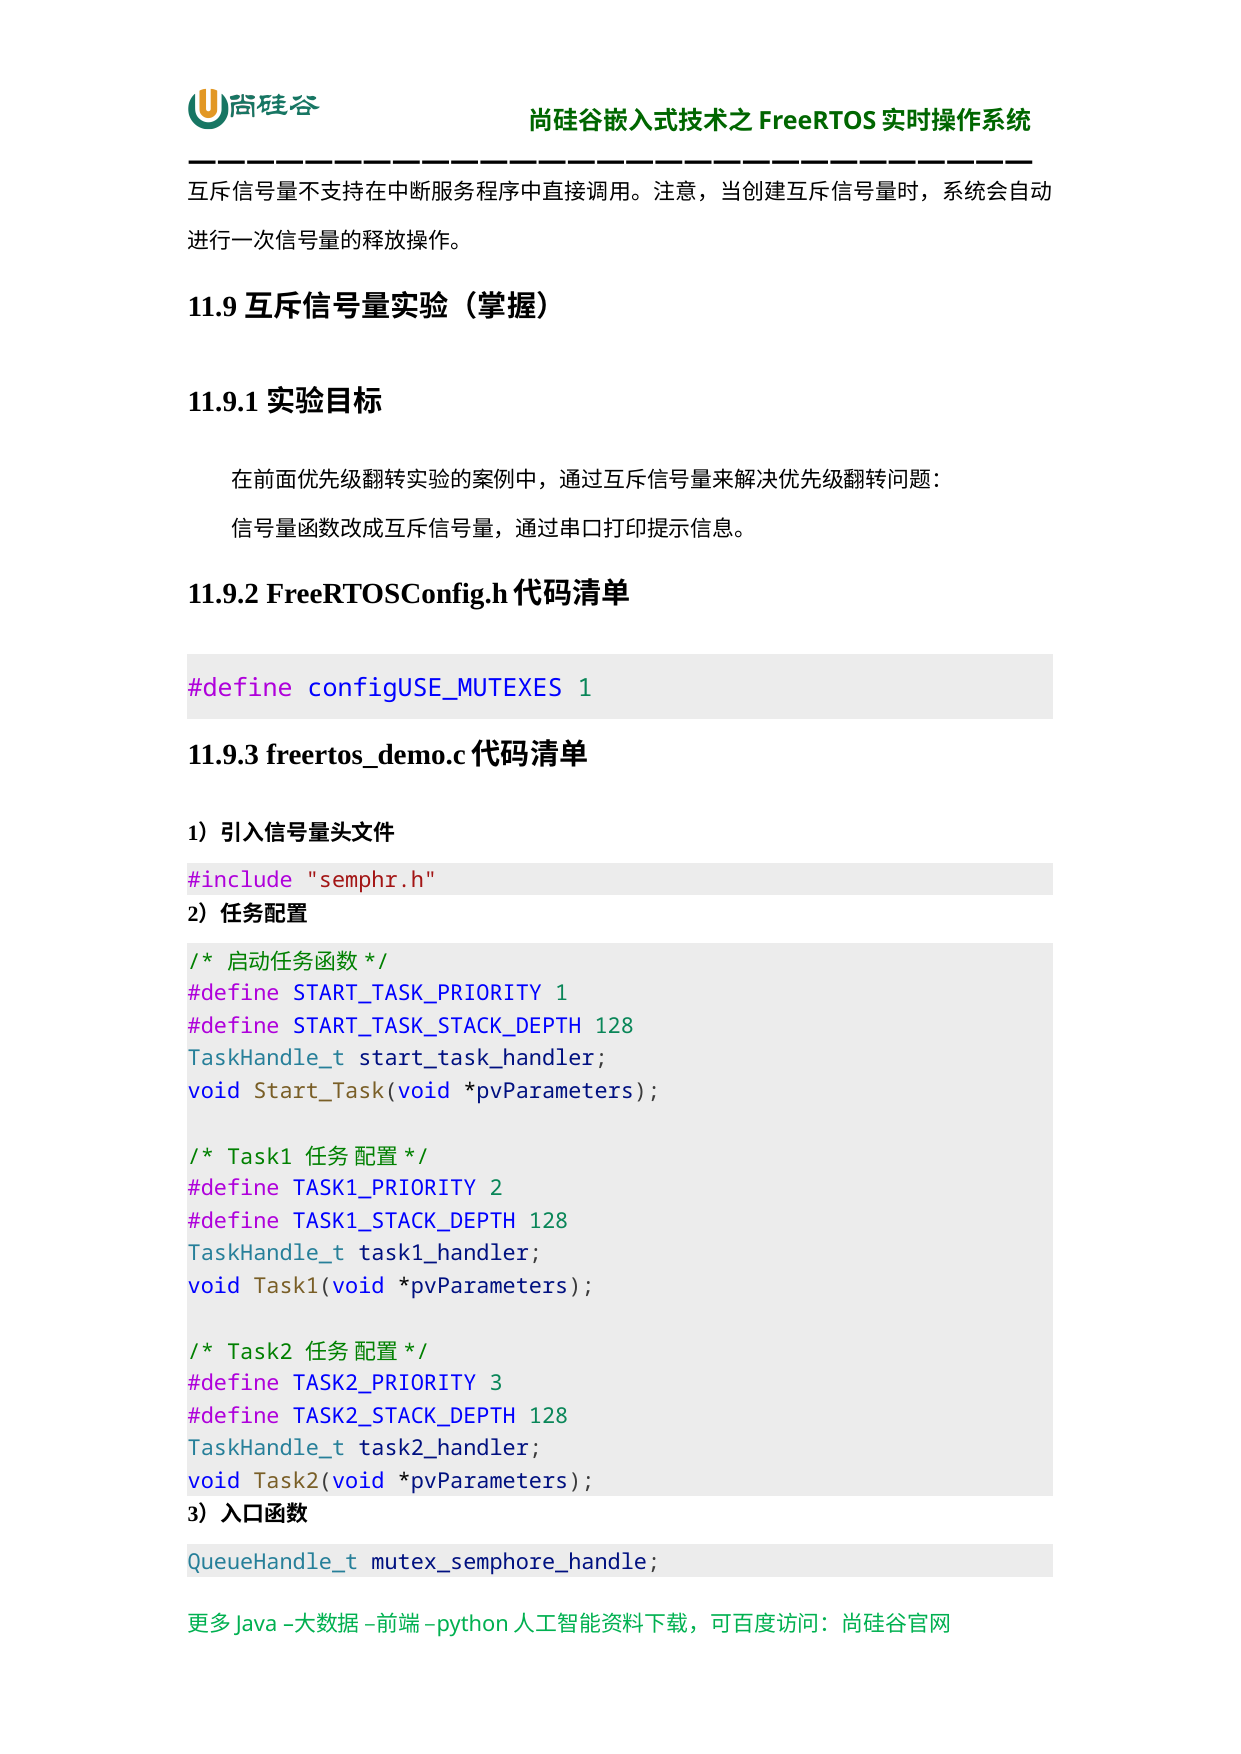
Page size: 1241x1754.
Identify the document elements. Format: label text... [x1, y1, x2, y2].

text TaskHandle_t start_task_handler; [187, 1041, 1053, 1073]
text 在前面优先级翻转实验的案例中，通过互斥信号量来解决优先级翻转问题： [187, 462, 1053, 494]
text FreeRTOSConfig.h代码清单 [187, 558, 1053, 623]
text /* Task2 任务 配置 */ [187, 1333, 1053, 1366]
text #define TASK1_PRIORITY 2 [187, 1171, 1053, 1203]
text 互斥信号量实验（掌握） [187, 271, 1053, 336]
text QueueHandle_t mutex_semphore_handle; [187, 1544, 1053, 1577]
text void Start_Task(void *pvParameters); [187, 1073, 1053, 1106]
text void Task2(void *pvParameters); [187, 1463, 1053, 1496]
text 实验目标 [187, 366, 1053, 431]
text #define START_TASK_PRIORITY 1 [187, 976, 1053, 1008]
text TaskHandle_t task1_handler; [187, 1236, 1053, 1268]
text #include "semphr.h" [187, 863, 1053, 895]
text 任务配置 [187, 895, 1053, 928]
text 引入信号量头文件 [187, 814, 1053, 847]
text 信号量函数改成互斥信号量，通过串口打印提示信息。 [187, 510, 1053, 543]
text freertos_demo.c代码清单 [187, 719, 1053, 784]
text /* 启动任务函数 */ [187, 943, 1053, 976]
text #define TASK1_STACK_DEPTH 128 [187, 1203, 1053, 1236]
text #define TASK2_STACK_DEPTH 128 [187, 1398, 1053, 1431]
text TaskHandle_t task2_handler; [187, 1431, 1053, 1463]
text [187, 174, 1053, 255]
text void Task1(void *pvParameters); [187, 1268, 1053, 1301]
text #define configUSE_MUTEXES 1 [187, 654, 1053, 719]
text /* Task1 任务 配置 */ [187, 1138, 1053, 1171]
text #define TASK2_PRIORITY 3 [187, 1366, 1053, 1398]
text #define START_TASK_STACK_DEPTH 128 [187, 1008, 1053, 1041]
text 入口函数 [187, 1496, 1053, 1528]
picture [187, 88, 321, 130]
